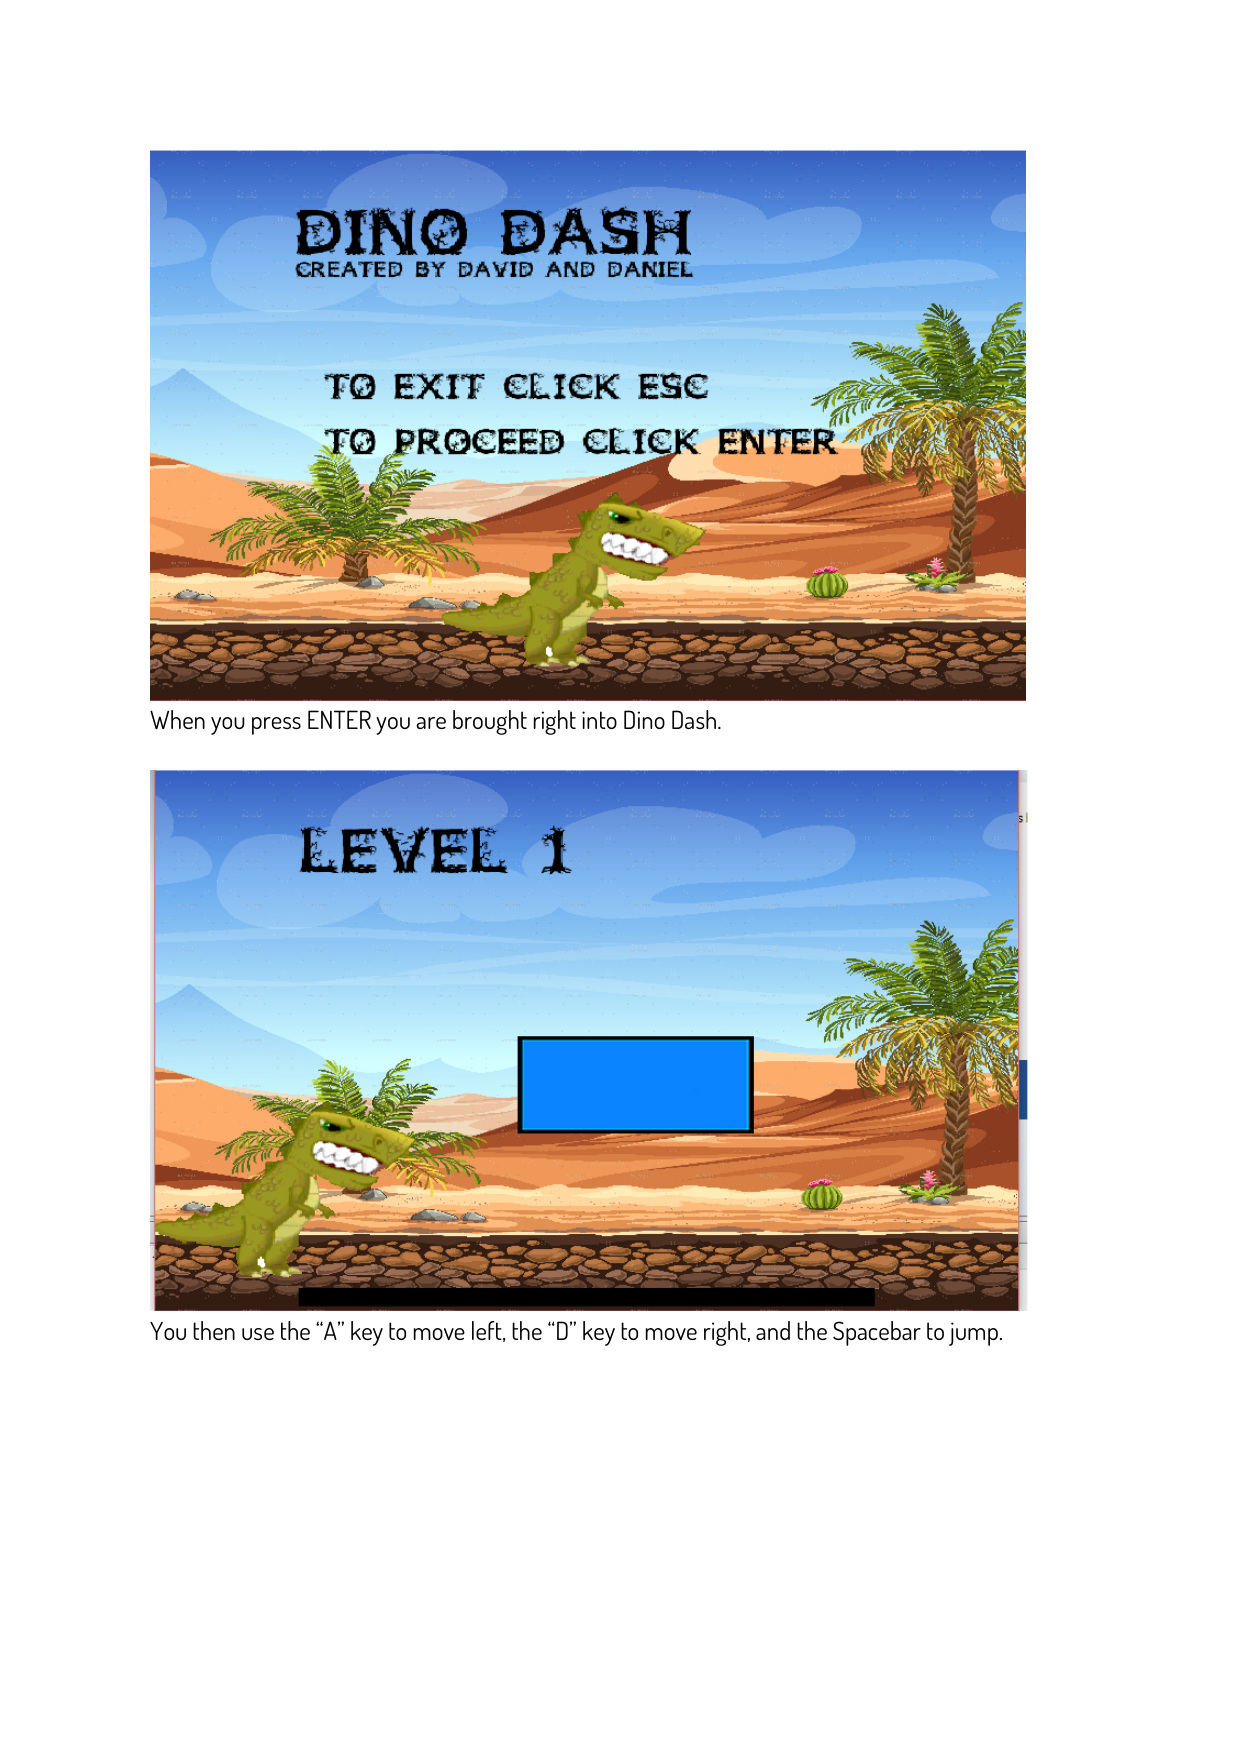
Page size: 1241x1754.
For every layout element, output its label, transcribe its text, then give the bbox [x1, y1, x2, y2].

text When you press ENTER you are brought right into Dino Dash. [150, 704, 1090, 735]
picture [150, 770, 1028, 1311]
text You then use the “A” key to move left, the “D” key to move right, and the Spacebar to jump. [150, 1314, 1090, 1346]
picture [150, 150, 1026, 701]
